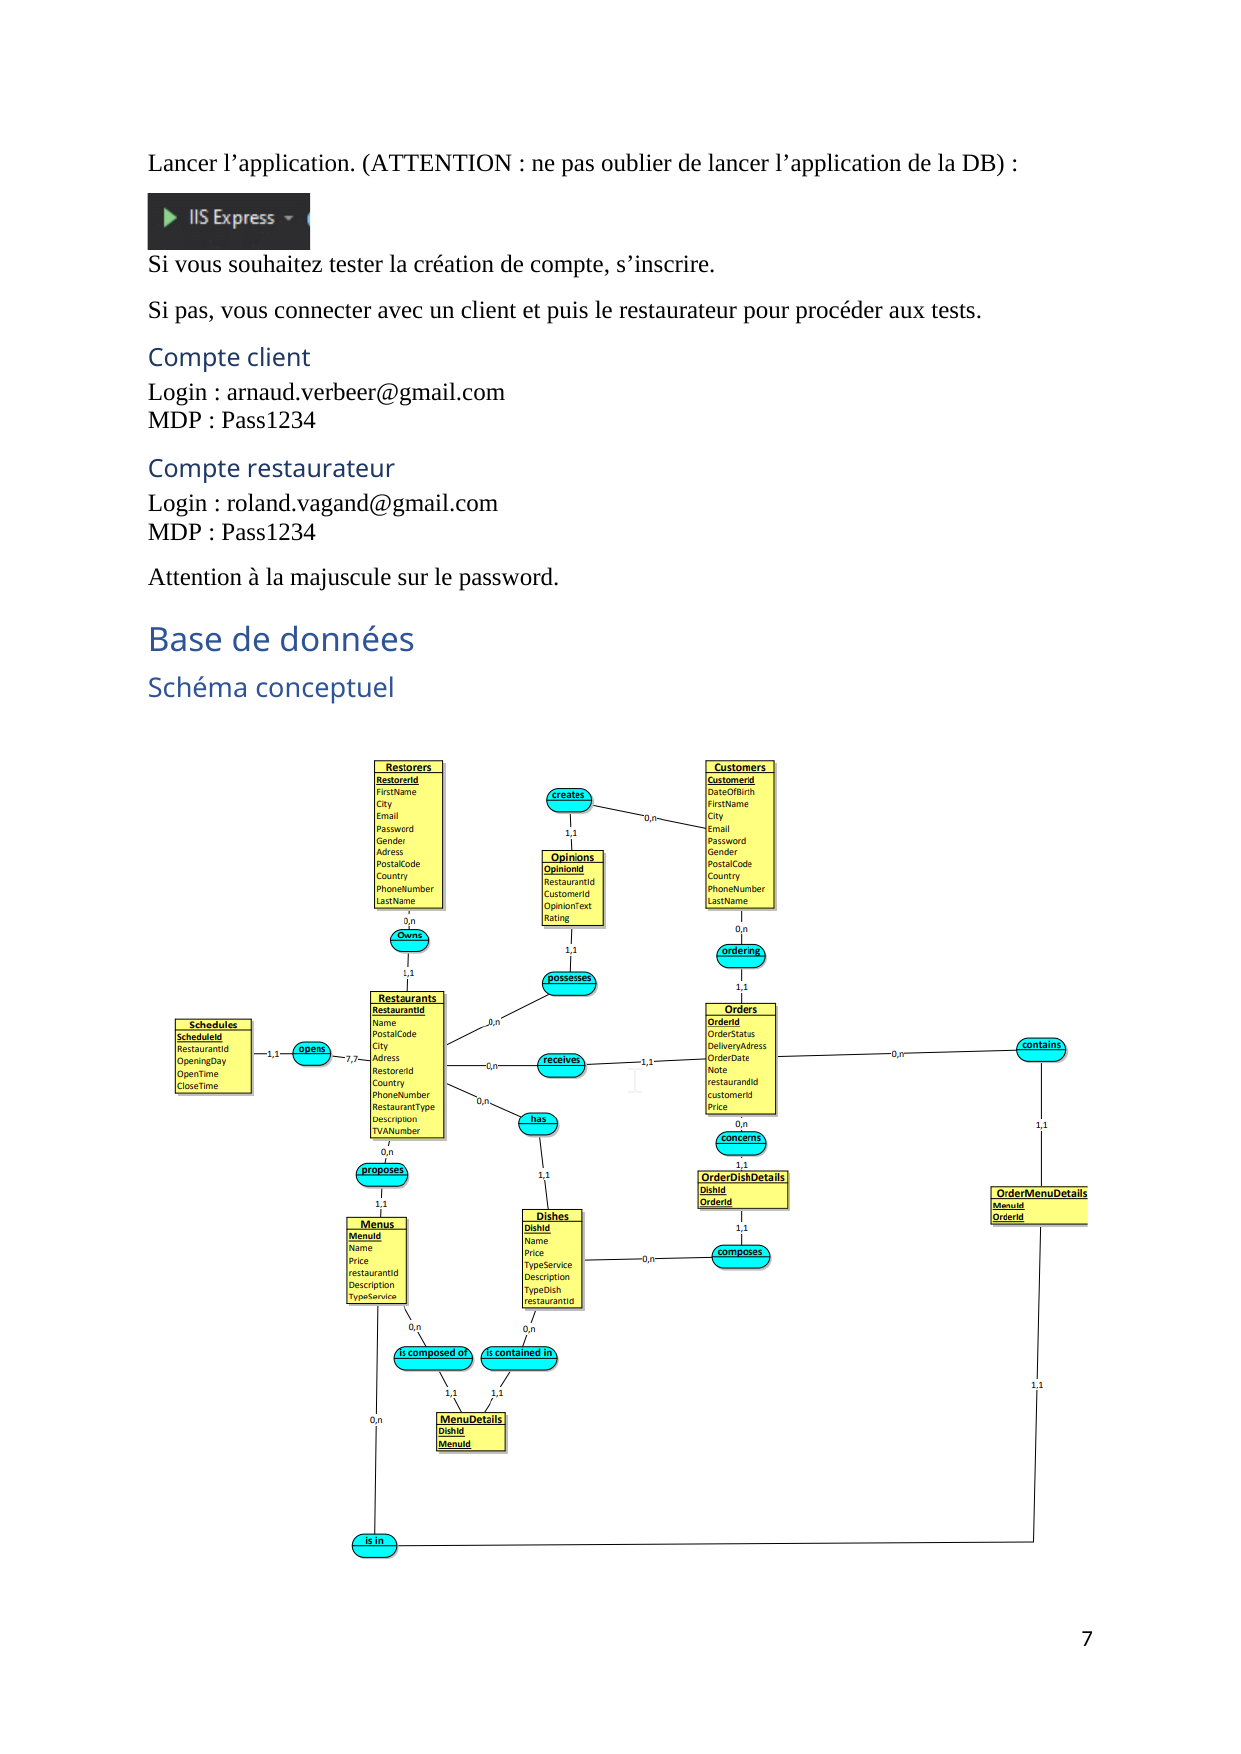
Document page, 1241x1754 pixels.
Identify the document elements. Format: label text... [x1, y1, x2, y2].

text Login : roland.vagand@gmail.com MDP : Pass1234 [148, 488, 1093, 545]
text Si pas, vous connecter avec un client et puis le restaurateur pour procéder aux tests. [148, 295, 1093, 323]
text Si vous souhaitez tester la création de compte, s’inscrire. [148, 193, 1093, 278]
text Login : arnaud.verbeer@gmail.com MDP : Pass1234 [148, 377, 1093, 434]
picture [147, 755, 1088, 1570]
text Lancer l’application. (ATTENTION : ne pas oublier de lancer l’application de la DB) : [148, 148, 1093, 176]
subtitle Compte restaurateur [148, 451, 1093, 485]
subtitle Compte client [148, 340, 1093, 374]
subtitle Base de données [148, 616, 1093, 661]
picture [147, 193, 311, 250]
subtitle Schéma conceptuel [148, 669, 1093, 706]
text Attention à la majuscule sur le password. [148, 562, 1093, 591]
